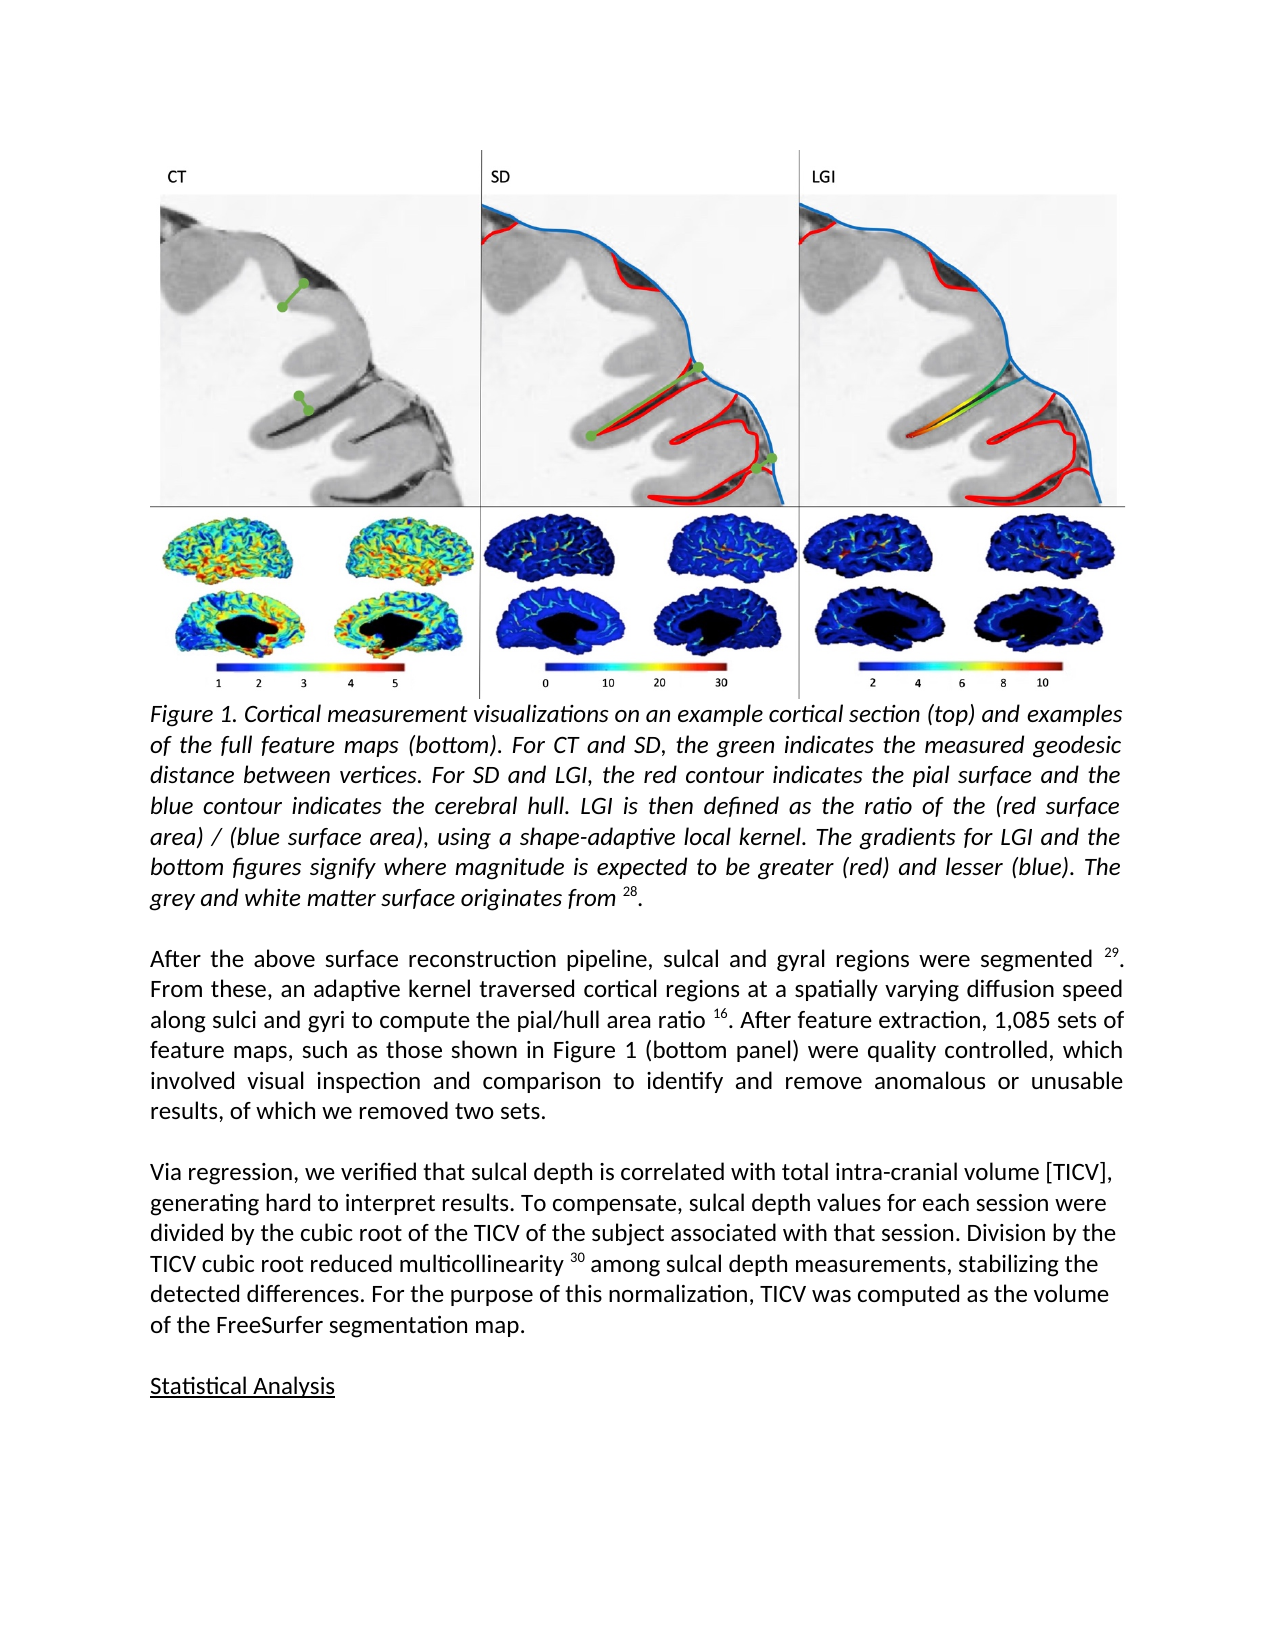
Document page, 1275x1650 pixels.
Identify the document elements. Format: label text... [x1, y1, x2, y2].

text Via regression, we verified that sulcal depth is correlated with total intra-cranial volume [TICV], generating hard to interpret results. To compensate, sulcal depth values for each session were divided by the cubic root of the TICV of the subject associated with that session. Division by the TICV cubic root reduced multicollinearity 30 among sulcal depth measurements, stabilizing the detected differences. For the purpose of this normalization, TICV was computed as the volume of the FreeSurfer segmentation map. [150, 1156, 1125, 1339]
picture [150, 150, 1125, 699]
text Figure 1. Cortical measurement visualizations on an example cortical section (top) and examples of the full feature maps (bottom). For CT and SD, the green indicates the measured geodesic distance between vertices. For SD and LGI, the red contour indicates the pial surface and the blue contour indicates the cerebral hull. LGI is then defined as the ratio of the (red surface area) / (blue surface area), using a shape-adaptive local kernel. The gradients for LGI and the bottom figures signify where magnitude is expected to be greater (red) and lesser (blue). The grey and white matter surface originates from 28. [150, 699, 1125, 912]
text Statistical Analysis [150, 1370, 1125, 1401]
text After the above surface reconstruction pipeline, sulcal and gyral regions were segmented 29. From these, an adaptive kernel traversed cortical regions at a spatially varying diffusion speed along sulci and gyri to compute the pial/hull area ratio 16. After feature extraction, 1,085 sets of feature maps, such as those shown in Figure 1 (bottom panel) were quality controlled, which involved visual inspection and comparison to identify and remove anomalous or unusable results, of which we removed two sets. [150, 943, 1125, 1126]
